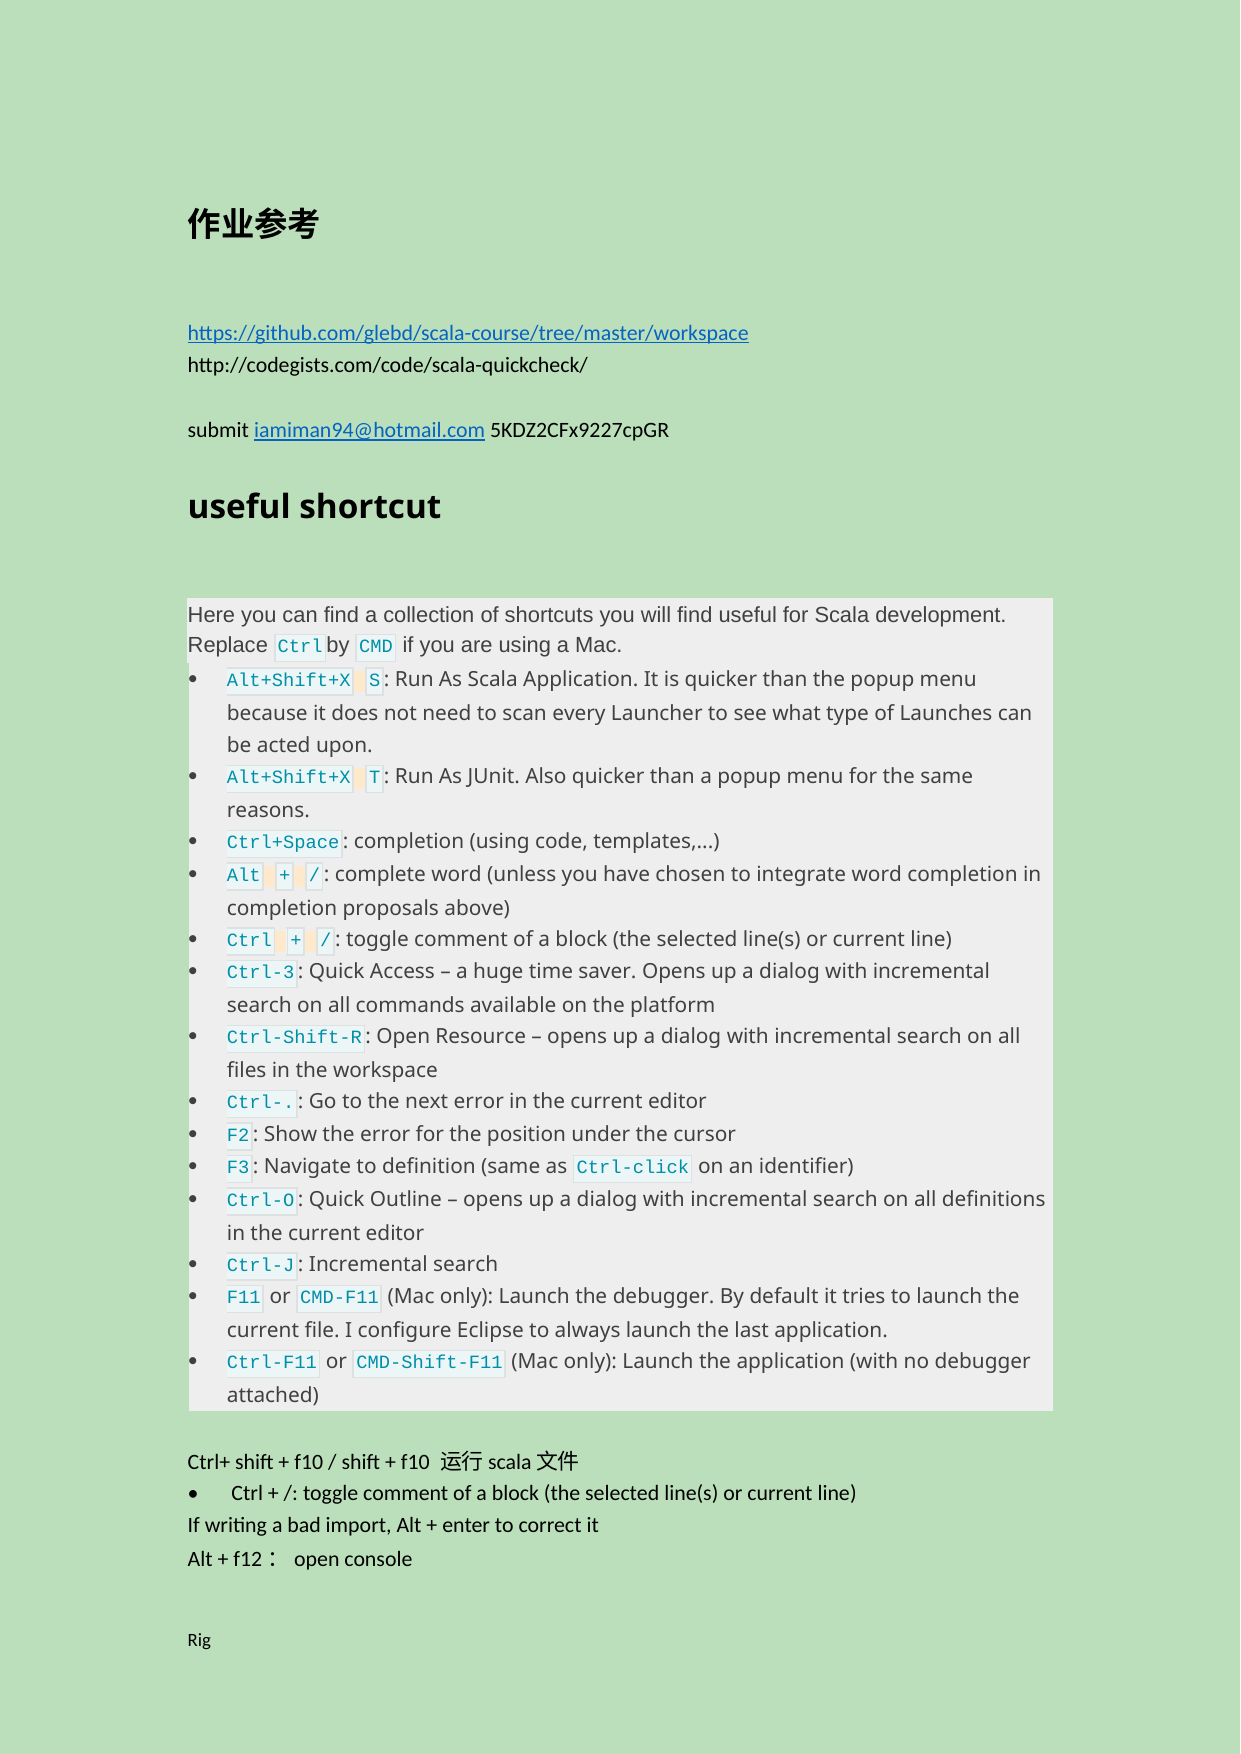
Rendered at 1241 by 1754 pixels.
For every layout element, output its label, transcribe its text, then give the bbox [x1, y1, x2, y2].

list Alt+Shift+X S: Run As Scala Application. It is quicker than the popup menu because it does not need to scan every Launcher to see what type of Launches can be acted upon. [189, 663, 1053, 761]
list Ctrl-Shift-R: Open Resource – opens up a dialog with incremental search on all files in the workspace [189, 1021, 1053, 1086]
subtitle useful shortcut [187, 473, 1053, 538]
list Ctrl + /: toggle comment of a block (the selected line(s) or current line) [189, 923, 1053, 956]
list Ctrl-.: Go to the next error in the current editor [189, 1086, 1053, 1118]
list Alt+Shift+X T: Run As JUnit. Also quicker than a popup menu for the same reasons. [189, 761, 1053, 826]
list Alt + /: complete word (unless you have chosen to integrate word completion in completion proposals above) [189, 858, 1053, 923]
list F3: Navigate to definition (same as Ctrl-click on an identifier) [189, 1151, 1053, 1183]
list Ctrl+Space: completion (using code, templates,...) [189, 826, 1053, 858]
list Ctrl-O: Quick Outline – opens up a dialog with incremental search on all definitions in the current editor [189, 1183, 1053, 1248]
list F11 or CMD-F11 (Mac only): Launch the debugger. By default it tries to launch the current file. I configure Eclipse to always launch the last application. [189, 1281, 1053, 1346]
list Ctrl-J: Incremental search [189, 1248, 1053, 1281]
text Alt + f12 ： open console [187, 1541, 1053, 1573]
text submit iamiman94@hotmail.com 5KDZ2CFx9227cpGR [187, 414, 1053, 446]
text Ctrl+ shift + f10 / shift + f10 运行scala文件 [187, 1443, 1053, 1476]
list F2: Show the error for the position under the cursor [189, 1118, 1053, 1151]
text http://codegists.com/code/scala-quickcheck/ [187, 349, 1053, 381]
text If writing a bad import, Alt + enter to correct it [187, 1508, 1053, 1541]
list Ctrl-F11 or CMD-Shift-F11 (Mac only): Launch the application (with no debugger attached) [189, 1346, 1053, 1411]
text Here you can find a collection of shortcuts you will find useful for Scala development. Replace Ctrlby CMD if you are using a Mac. [187, 598, 1053, 663]
text • Ctrl + /: toggle comment of a block (the selected line(s) or current line) [187, 1476, 1053, 1508]
text https://github.com/glebd/scala-course/tree/master/workspace [187, 316, 1053, 349]
list Ctrl-3: Quick Access – a huge time saver. Opens up a dialog with incremental search on all commands available on the platform [189, 956, 1053, 1021]
subtitle 作业参考 [187, 189, 1053, 254]
